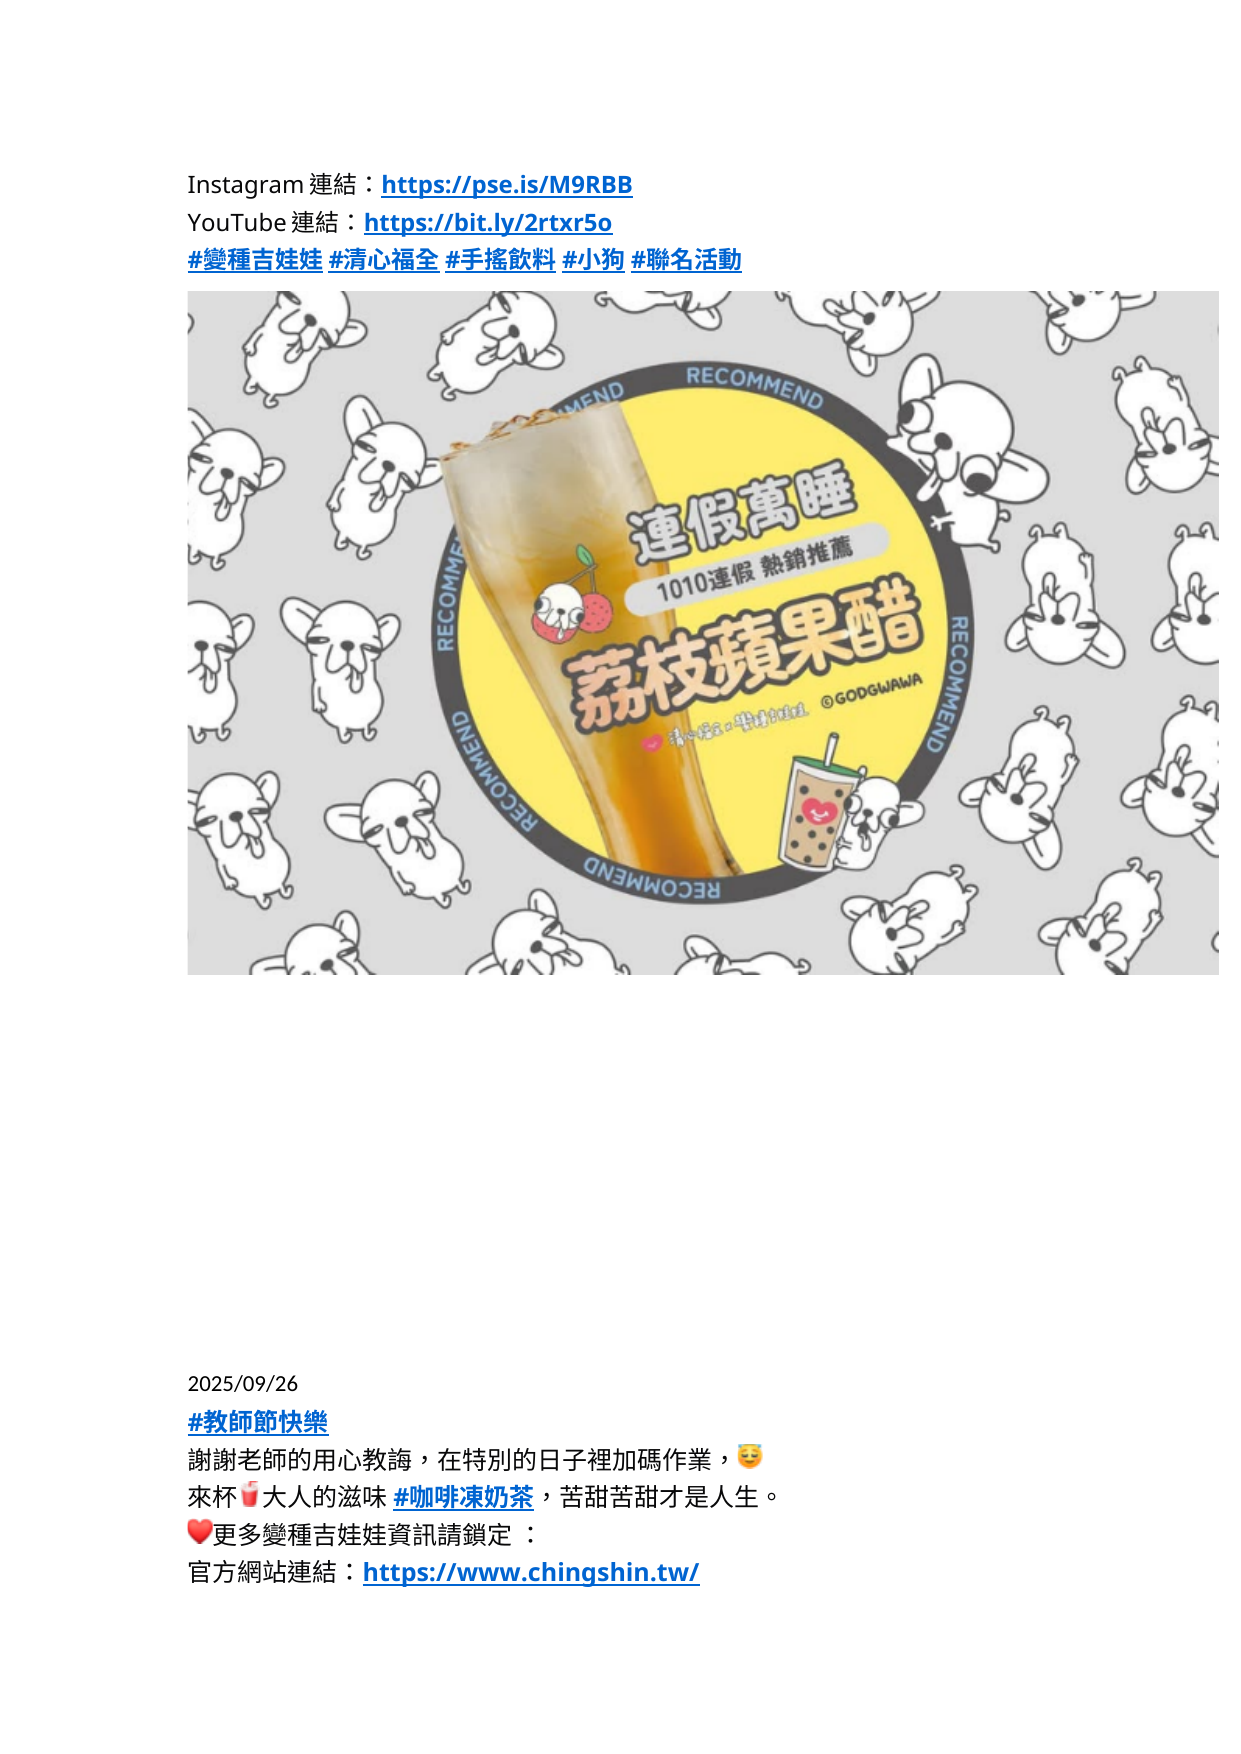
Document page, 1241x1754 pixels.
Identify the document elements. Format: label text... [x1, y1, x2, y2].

picture [187, 1518, 213, 1544]
picture [187, 291, 1219, 975]
picture [237, 1481, 263, 1507]
text 官方網站連結：https://www.chingshin.tw/ [187, 1552, 1053, 1589]
text YouTube連結：https://bit.ly/2rtxr5o [187, 202, 1053, 239]
text 來杯大人的滋味 #咖啡凍奶茶，苦甜苦甜才是人生。 [187, 1477, 1053, 1514]
text 2025/09/26 [187, 1364, 1053, 1402]
text 謝謝老師的用心教誨，在特別的日子裡加碼作業， [187, 1439, 1053, 1477]
text Instagram連結：https://pse.is/M9RBB [187, 164, 1053, 202]
text #教師節快樂 [187, 1402, 1053, 1439]
text 更多變種吉娃娃資訊請鎖定 ： [187, 1514, 1053, 1552]
text #變種吉娃娃 #清心福全 #手搖飲料 #小狗 #聯名活動 [187, 239, 1053, 277]
picture [737, 1444, 763, 1469]
